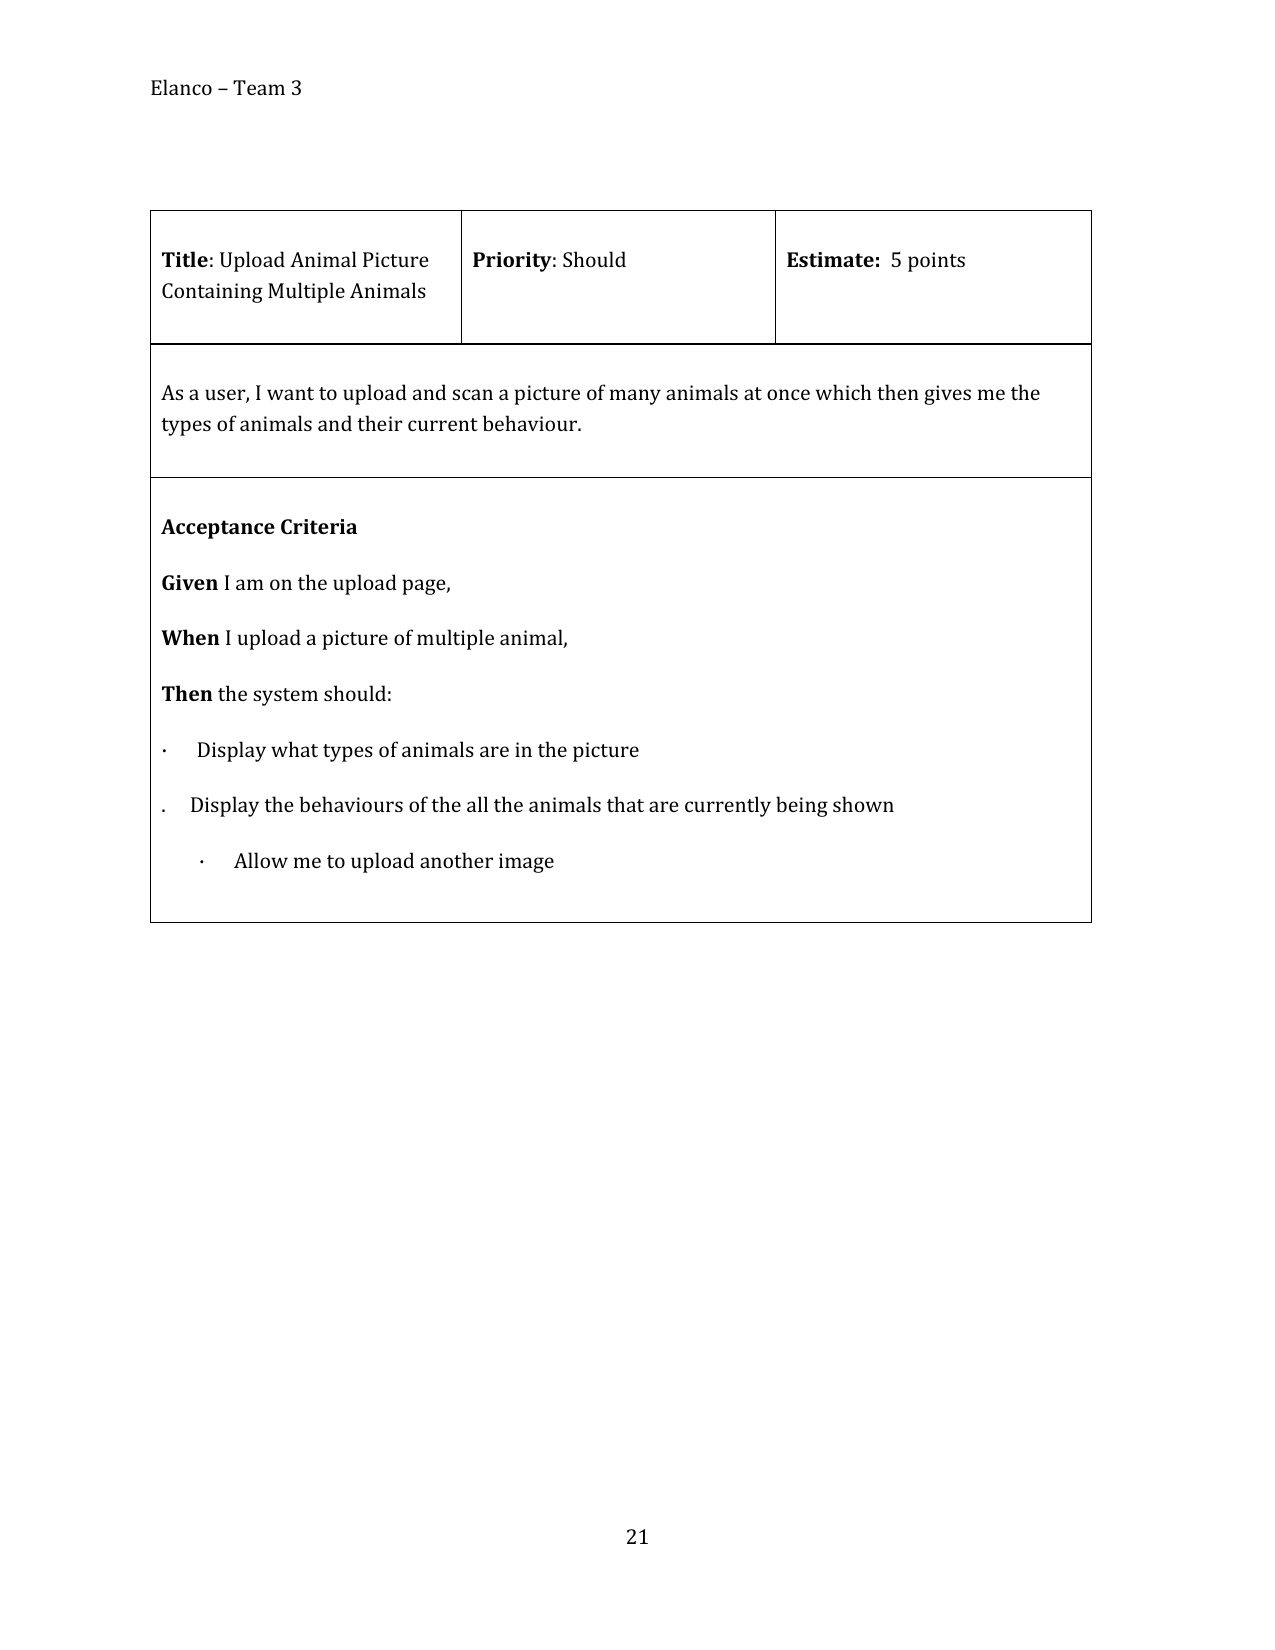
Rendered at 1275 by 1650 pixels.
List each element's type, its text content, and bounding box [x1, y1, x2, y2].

table_header Title: Upload Animal Picture Containing Multiple Animals [151, 211, 461, 343]
table_cell As a user, I want to upload and scan a picture of many animals at once which then gives me the types of animals and their current behaviour. [151, 345, 1091, 477]
table_header Priority: Should [462, 211, 775, 343]
table_header Estimate: 5 points [776, 211, 1091, 343]
table_cell Acceptance Criteria Given I am on the upload page, When I upload a picture of multiple animal, Then the system should: · Display what types of animals are in the picture . Display the behaviours of the all the animals that are currently being shown · Allow me to upload another image [151, 478, 1091, 922]
